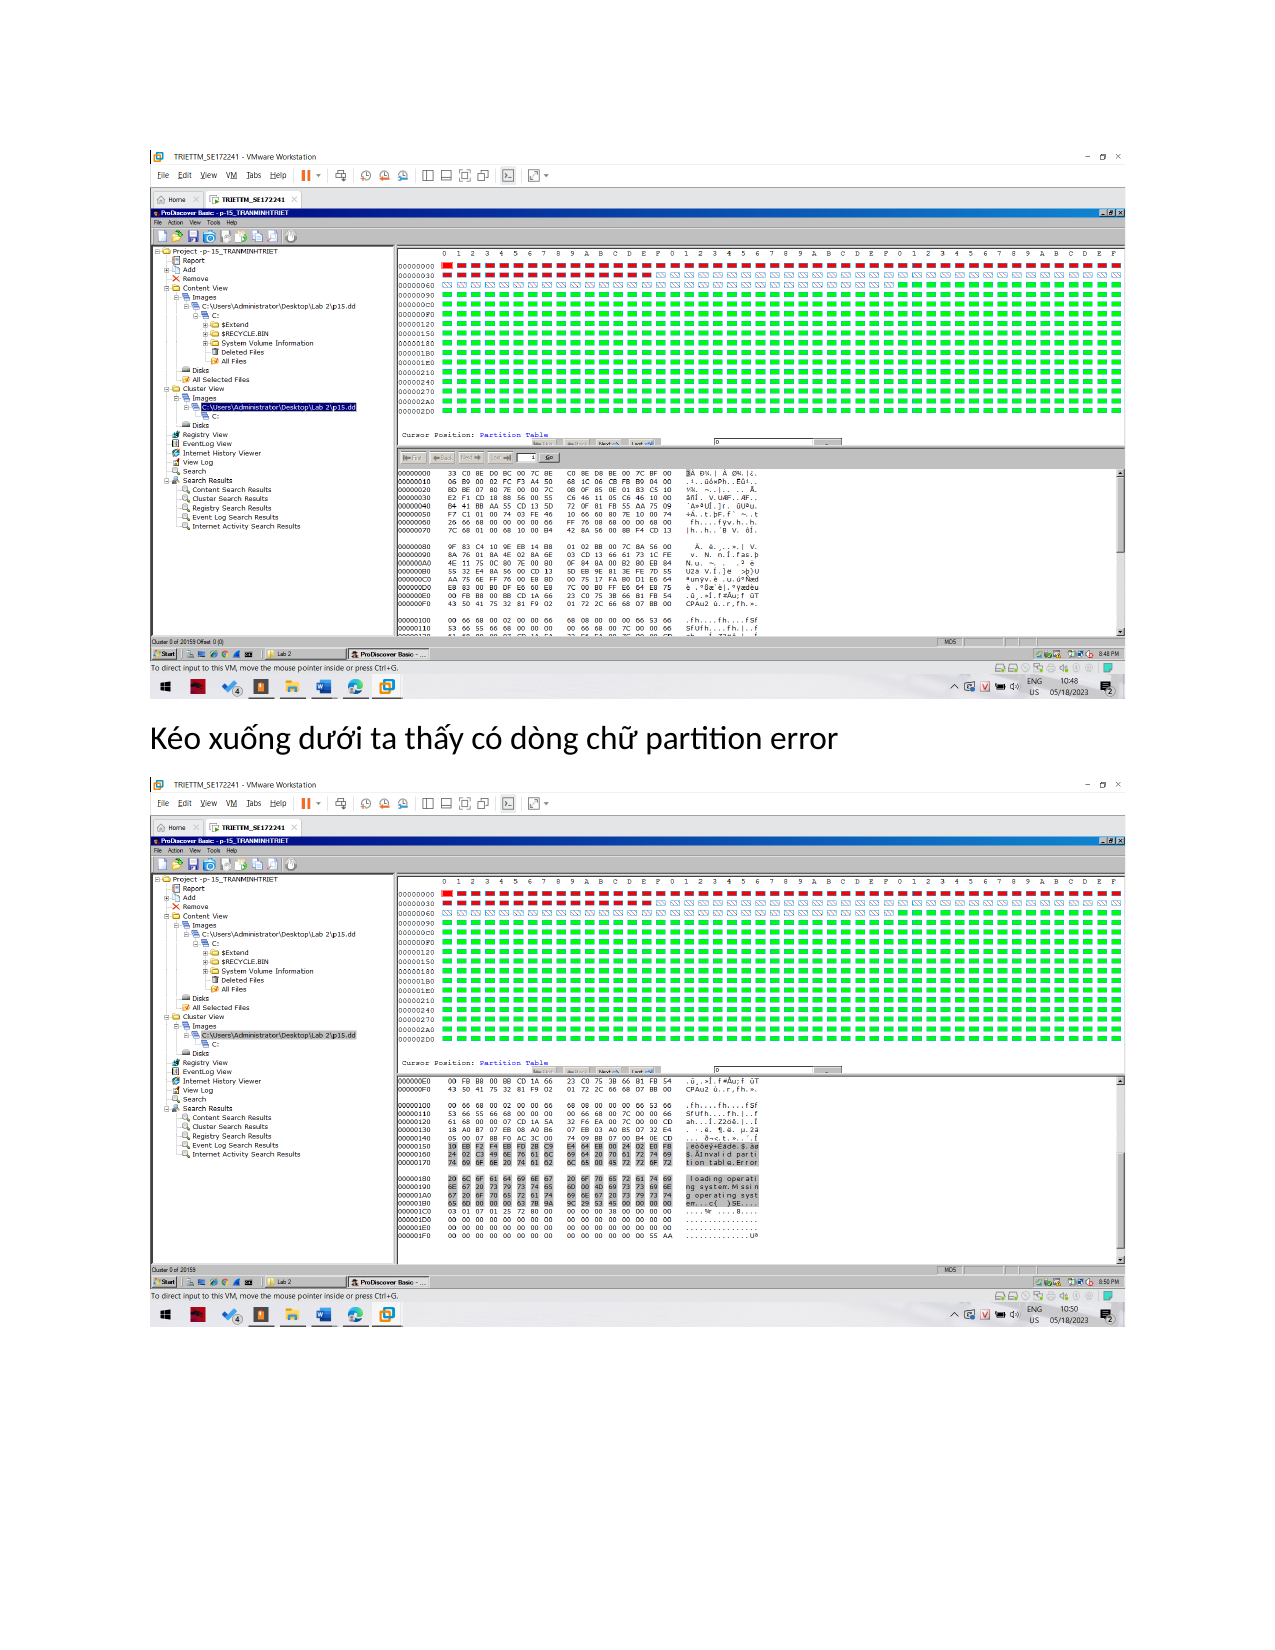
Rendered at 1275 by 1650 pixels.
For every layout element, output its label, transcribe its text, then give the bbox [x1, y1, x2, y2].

picture [150, 777, 1125, 1327]
text Kéo xuống dưới ta thấy có dòng chữ partition error [150, 717, 1125, 758]
picture [150, 150, 1125, 699]
